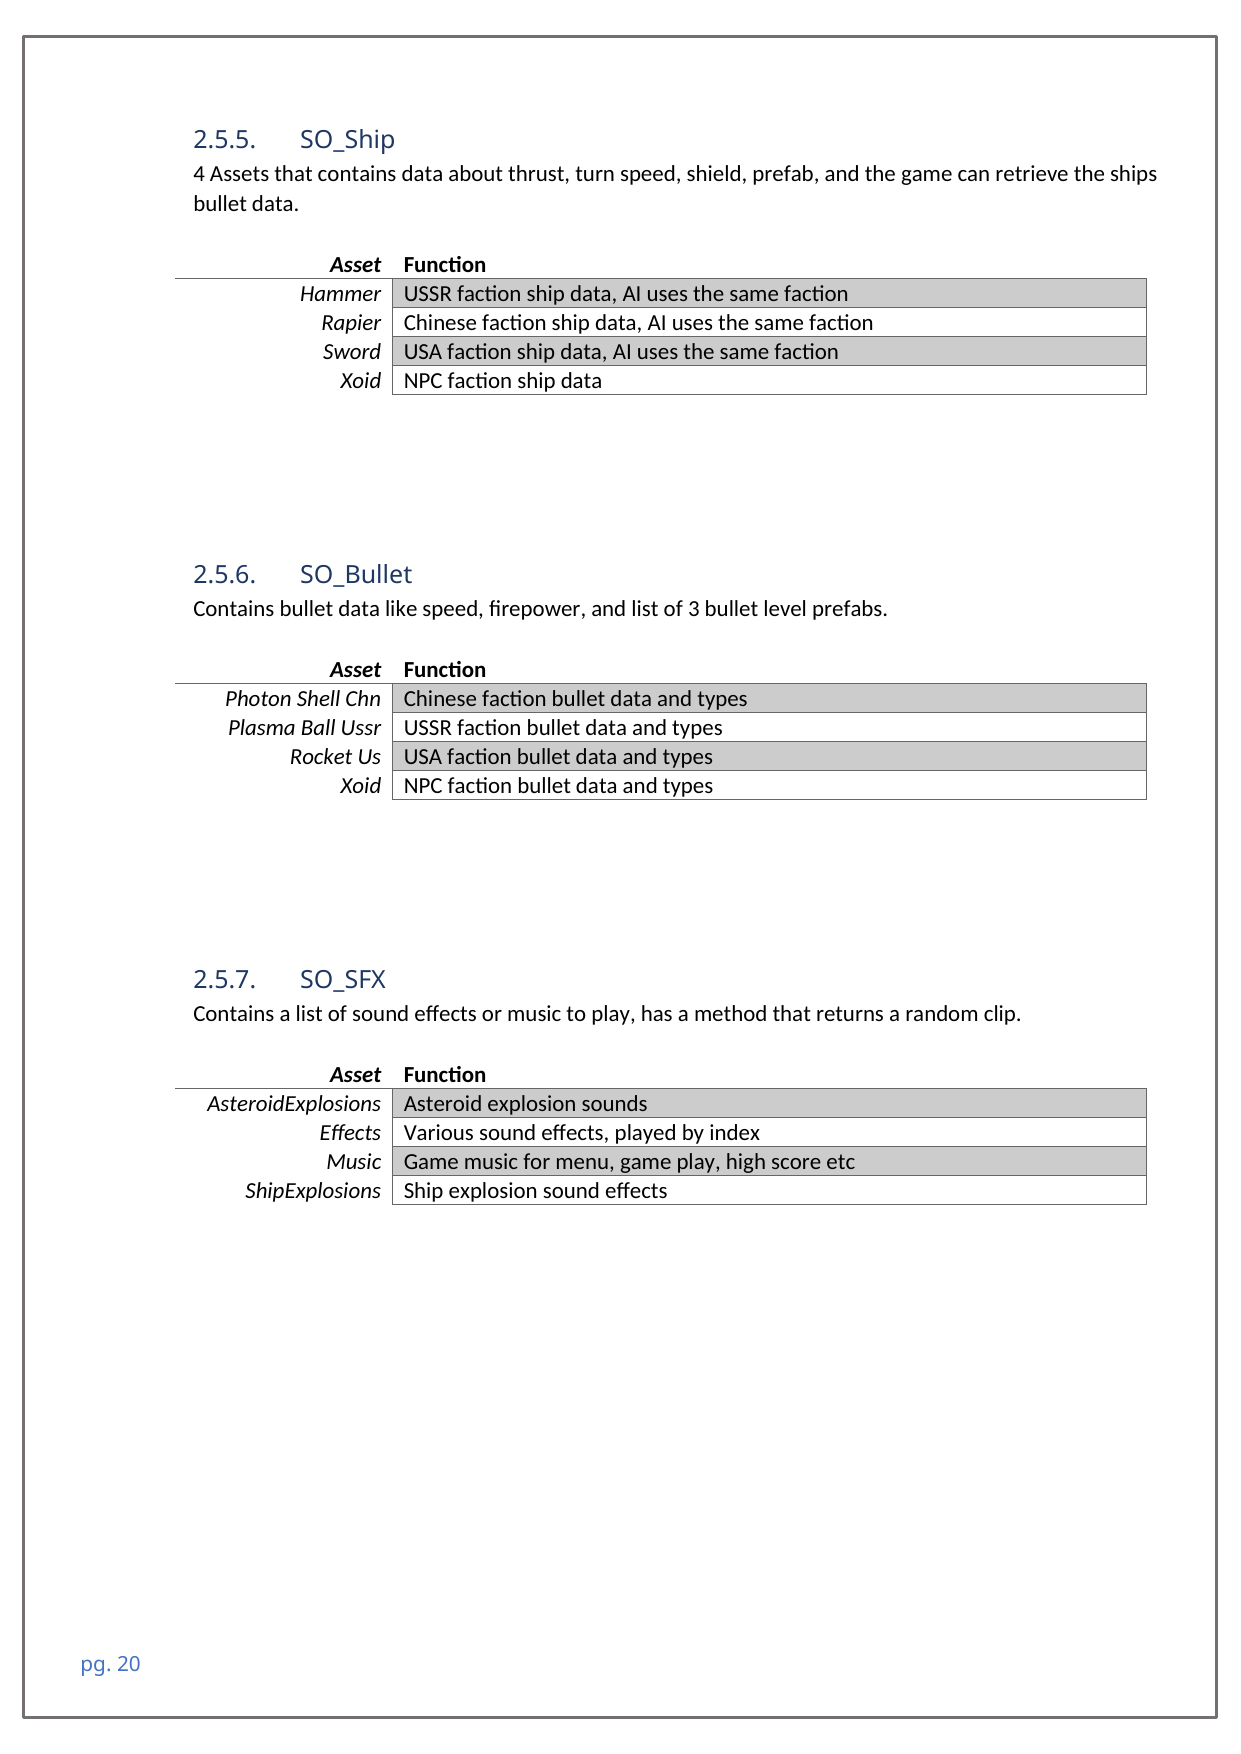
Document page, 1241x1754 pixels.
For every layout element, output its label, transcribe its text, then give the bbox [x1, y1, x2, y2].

table_cell Sword [175, 336, 392, 365]
subtitle SO_Ship [193, 122, 1165, 156]
table_header Function [392, 1060, 1146, 1088]
table_cell USSR faction ship data, AI uses the same faction [393, 279, 1146, 307]
table_cell Effects [175, 1117, 392, 1146]
table_cell Music [175, 1146, 392, 1175]
table_cell Rapier [175, 307, 392, 336]
table_header Asset [175, 655, 392, 683]
table_cell ShipExplosions [175, 1175, 392, 1204]
table_cell NPC faction ship data [393, 366, 1146, 394]
table_header Asset [175, 250, 392, 278]
table_cell Xoid [175, 770, 392, 799]
table_cell USA faction bullet data and types [393, 742, 1146, 770]
table_cell Plasma Ball Ussr [175, 712, 392, 741]
table_cell USA faction ship data, AI uses the same faction [393, 337, 1146, 365]
subtitle SO_Bullet [193, 557, 1165, 591]
table_cell Hammer [175, 279, 392, 307]
table_cell USSR faction bullet data and types [393, 713, 1146, 741]
text Contains a list of sound effects or music to play, has a method that returns a random clip. [193, 999, 1165, 1027]
table_cell Chinese faction bullet data and types [393, 684, 1146, 712]
table_cell NPC faction bullet data and types [393, 771, 1146, 799]
table_cell AsteroidExplosions [175, 1089, 392, 1117]
table_cell Various sound effects, played by index [393, 1118, 1146, 1146]
table_header Function [392, 250, 1146, 278]
subtitle SO_SFX [193, 962, 1165, 996]
text 4 Assets that contains data about thrust, turn speed, shield, prefab, and the game can retrieve the ships bullet data. [193, 159, 1165, 217]
text Contains bullet data like speed, firepower, and list of 3 bullet level prefabs. [193, 594, 1165, 622]
table_cell Xoid [175, 365, 392, 394]
table_cell Chinese faction ship data, AI uses the same faction [393, 308, 1146, 336]
table_cell Rocket Us [175, 741, 392, 770]
table_header Asset [175, 1060, 392, 1088]
table_header Function [392, 655, 1146, 683]
table_cell Game music for menu, game play, high score etc [393, 1147, 1146, 1175]
table_cell Ship explosion sound effects [393, 1176, 1146, 1204]
table_cell Photon Shell Chn [175, 684, 392, 712]
table_cell Asteroid explosion sounds [393, 1089, 1146, 1117]
